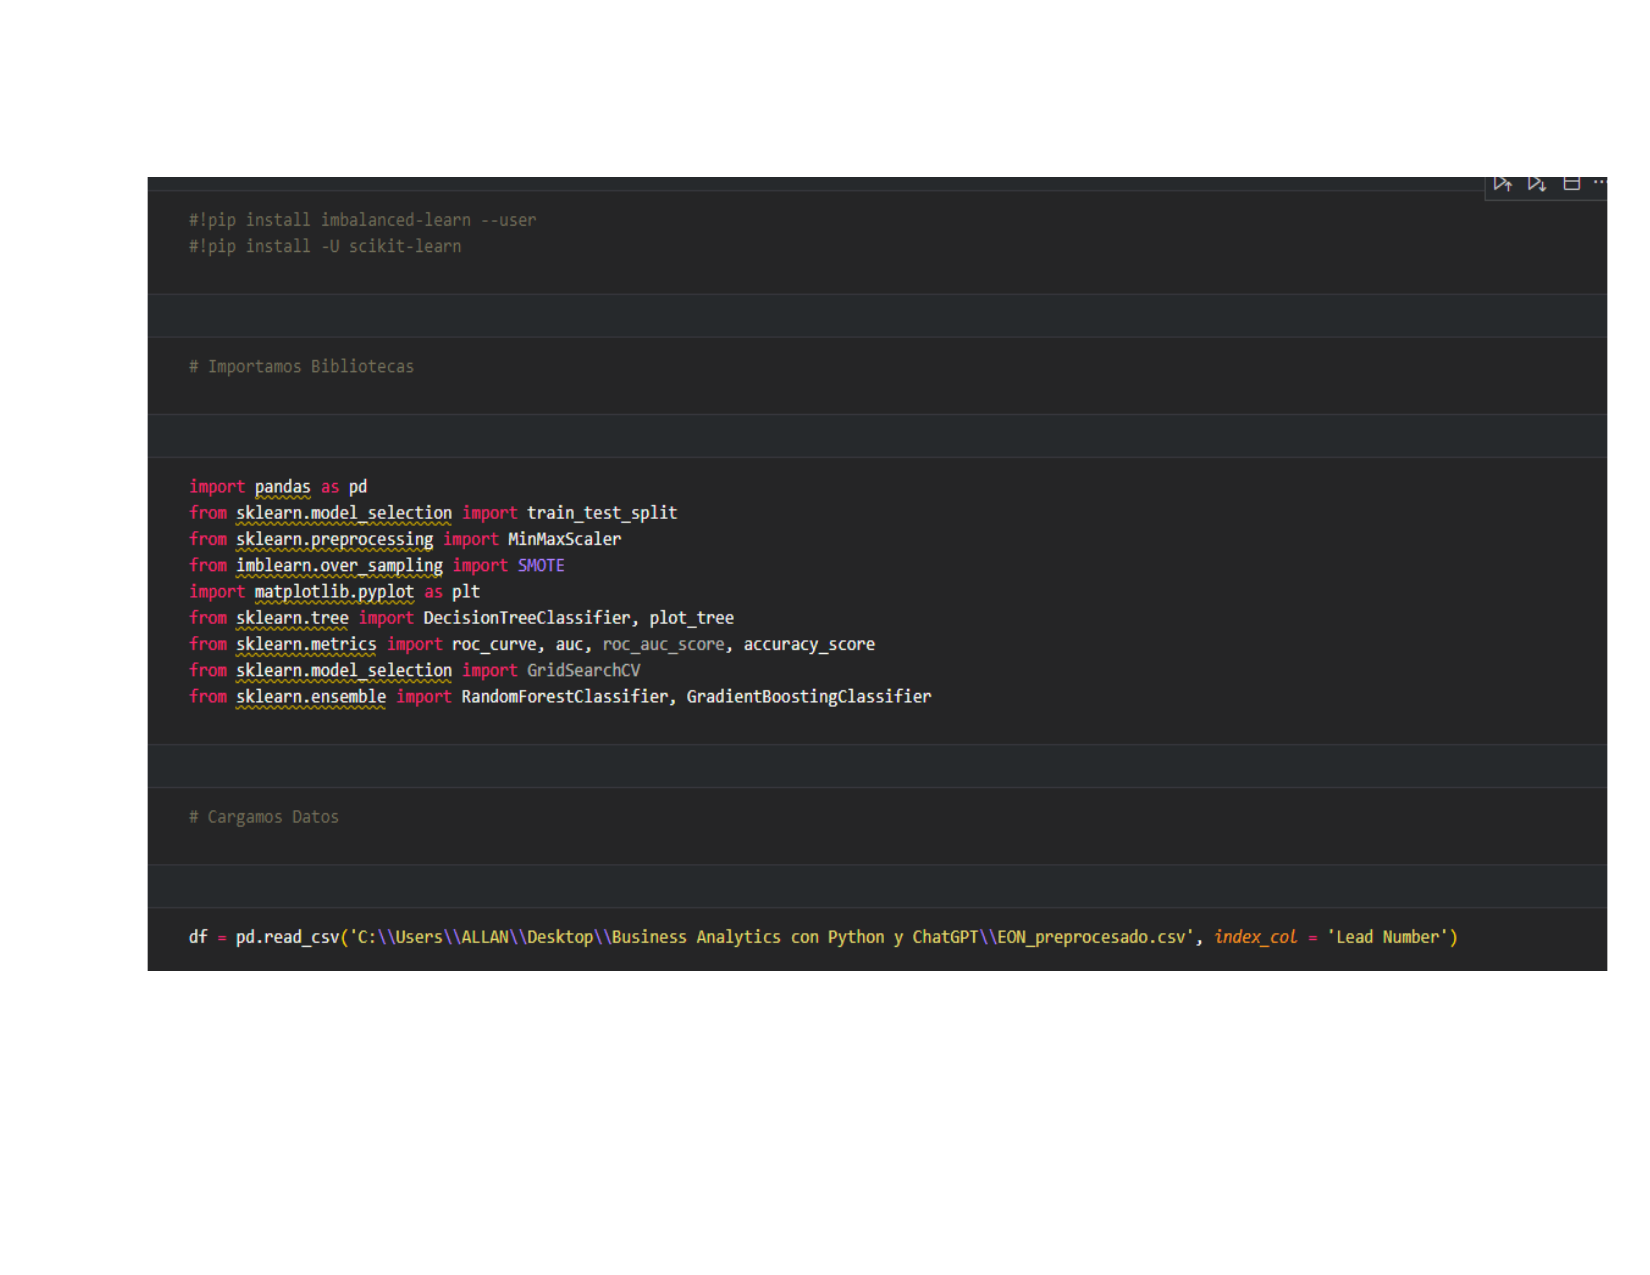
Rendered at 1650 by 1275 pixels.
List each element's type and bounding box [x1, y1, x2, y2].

picture [147, 177, 1608, 971]
